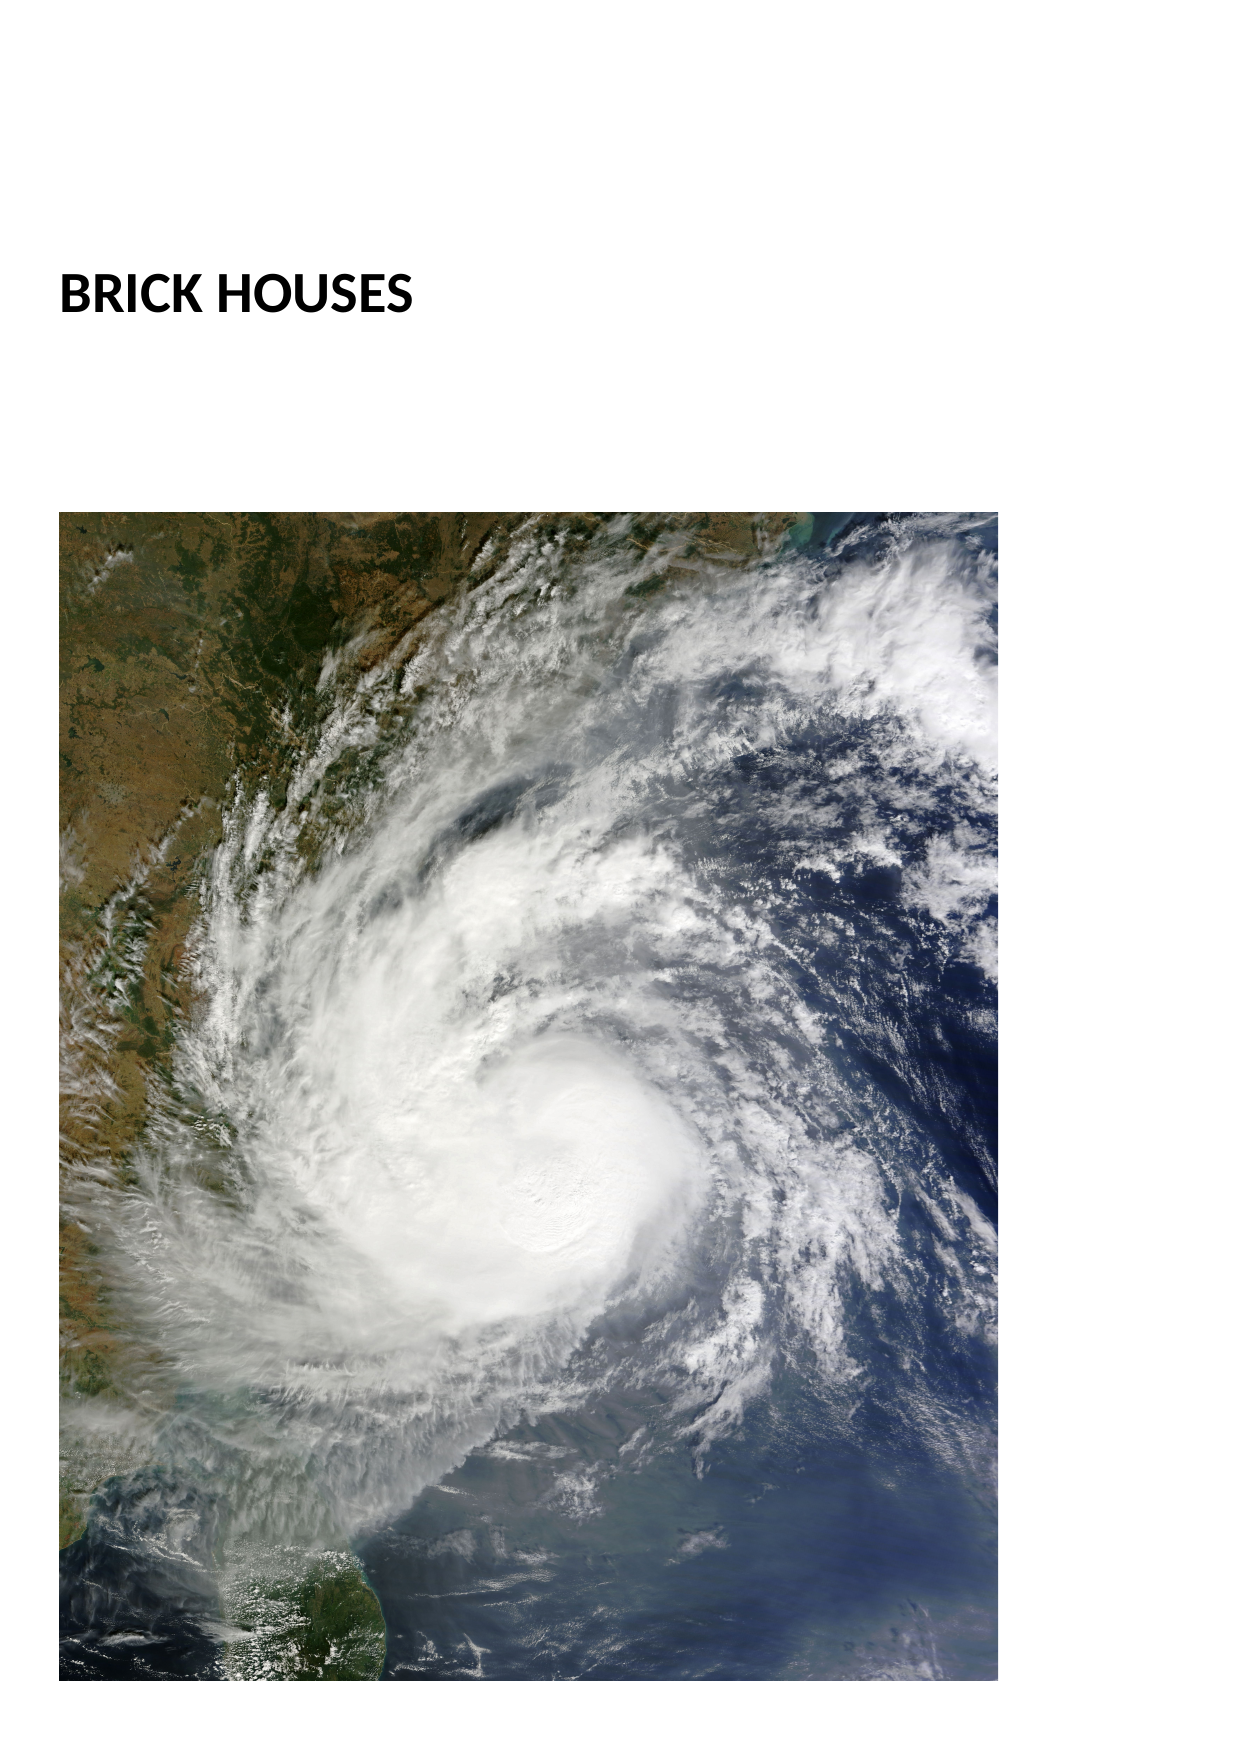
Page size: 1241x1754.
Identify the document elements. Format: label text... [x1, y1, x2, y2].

text BRICK HOUSES [59, 256, 1181, 327]
picture [59, 512, 999, 1681]
